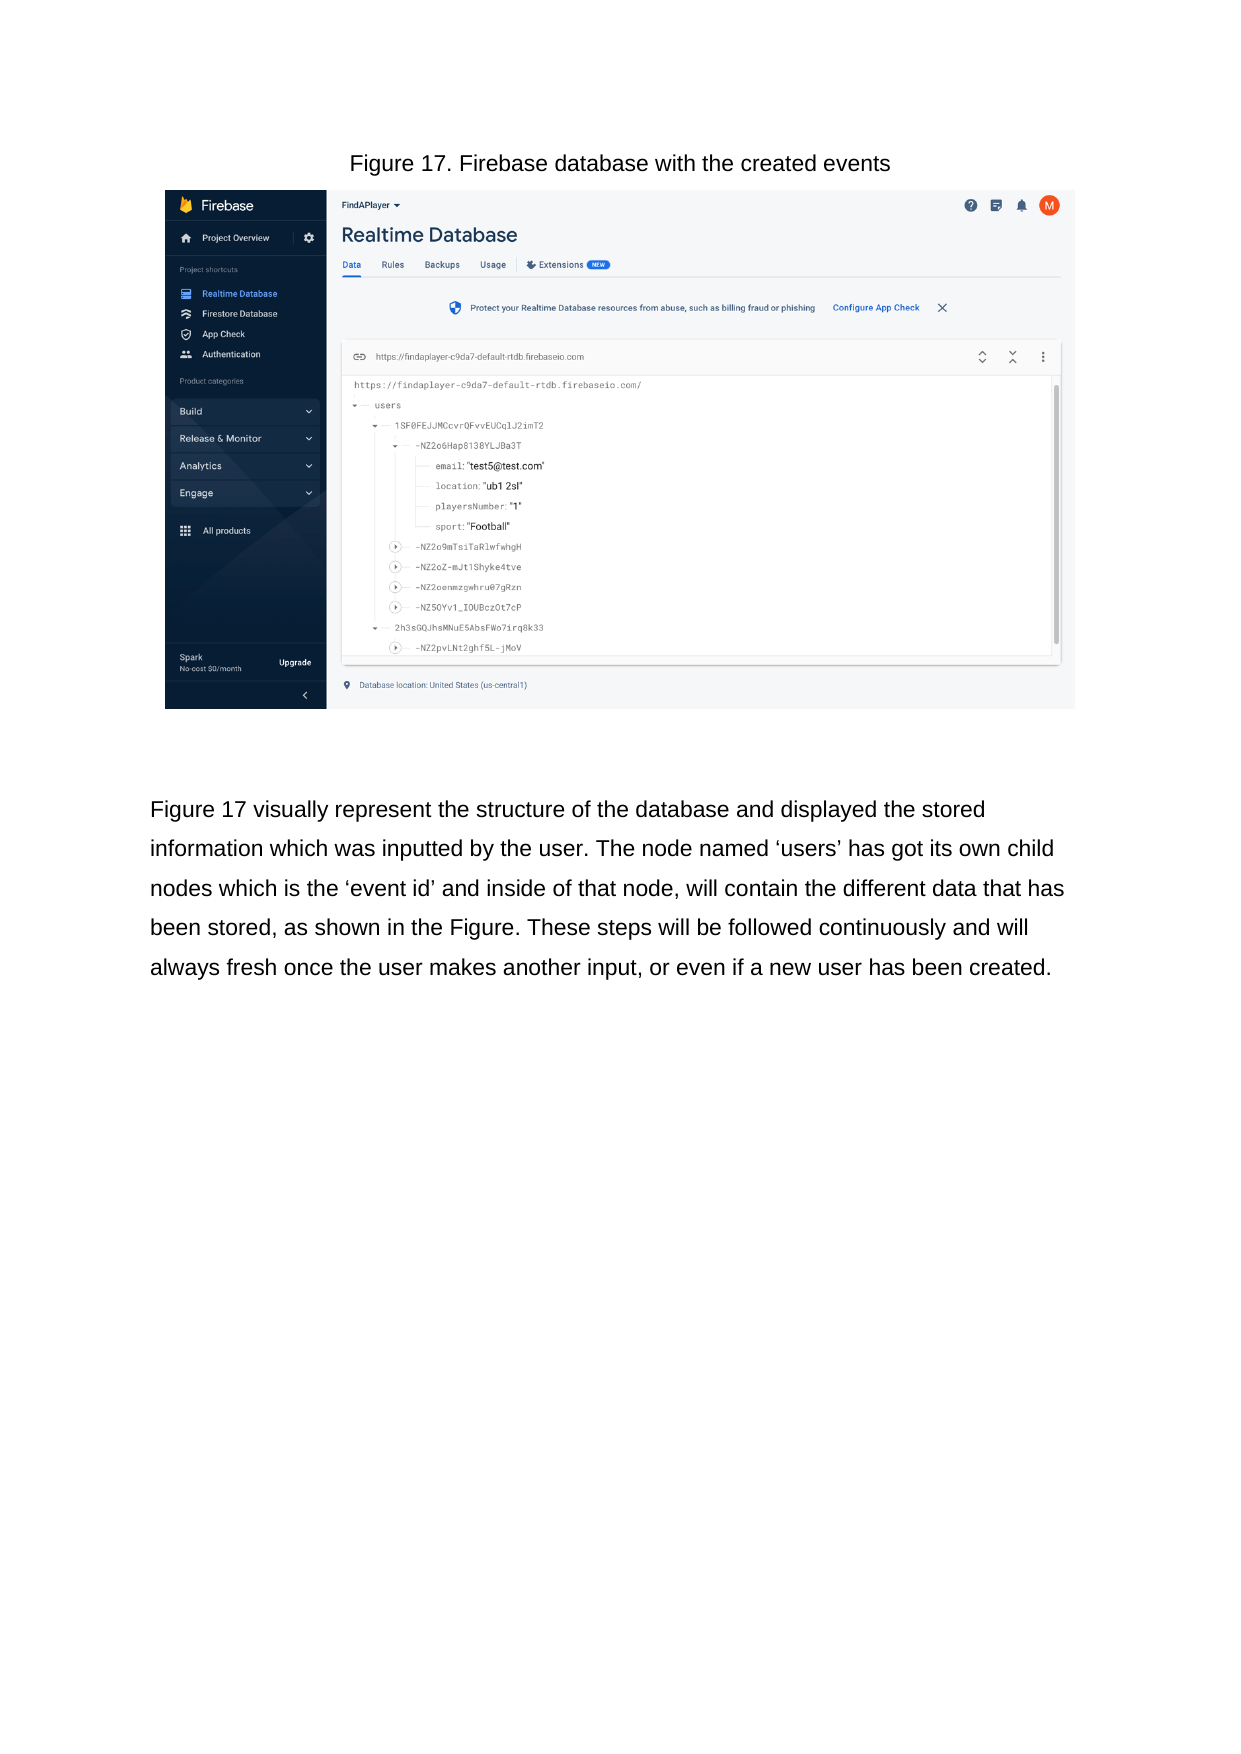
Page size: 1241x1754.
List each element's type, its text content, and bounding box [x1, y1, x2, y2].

picture [165, 190, 1076, 709]
text Figure 17 visually represent the structure of the database and displayed the stored information which was inputted by the user. The node named ‘users’ has got its own child nodes which is the ‘event id’ and inside of that node, will contain the different data that has been stored, as shown in the Figure. These steps will be followed continuously and will always fresh once the user makes another input, or even if a new user has been created. [150, 796, 1090, 980]
